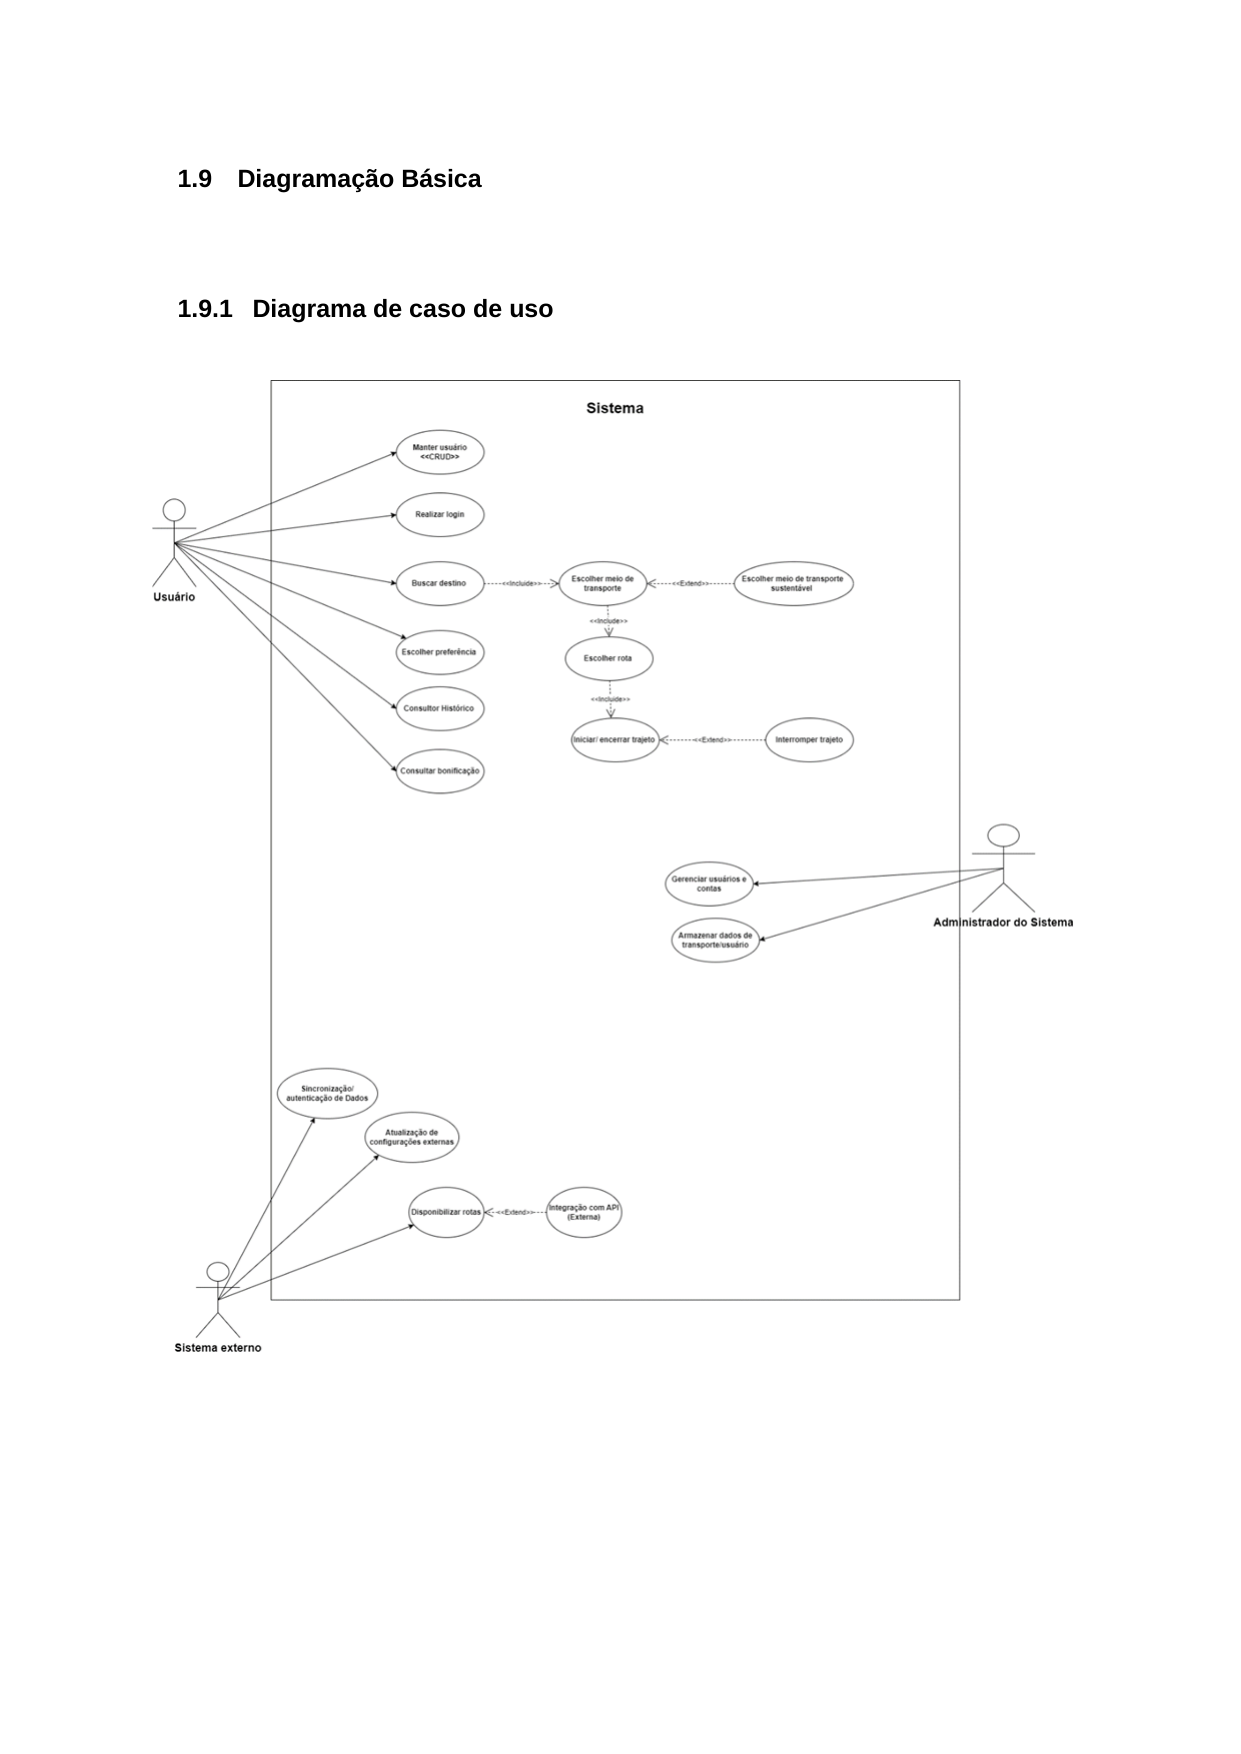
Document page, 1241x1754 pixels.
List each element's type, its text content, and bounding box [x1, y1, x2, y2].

subtitle Diagrama de caso de uso [177, 294, 1178, 323]
subtitle Diagramação Básica [177, 164, 1178, 193]
picture [152, 380, 1074, 1356]
